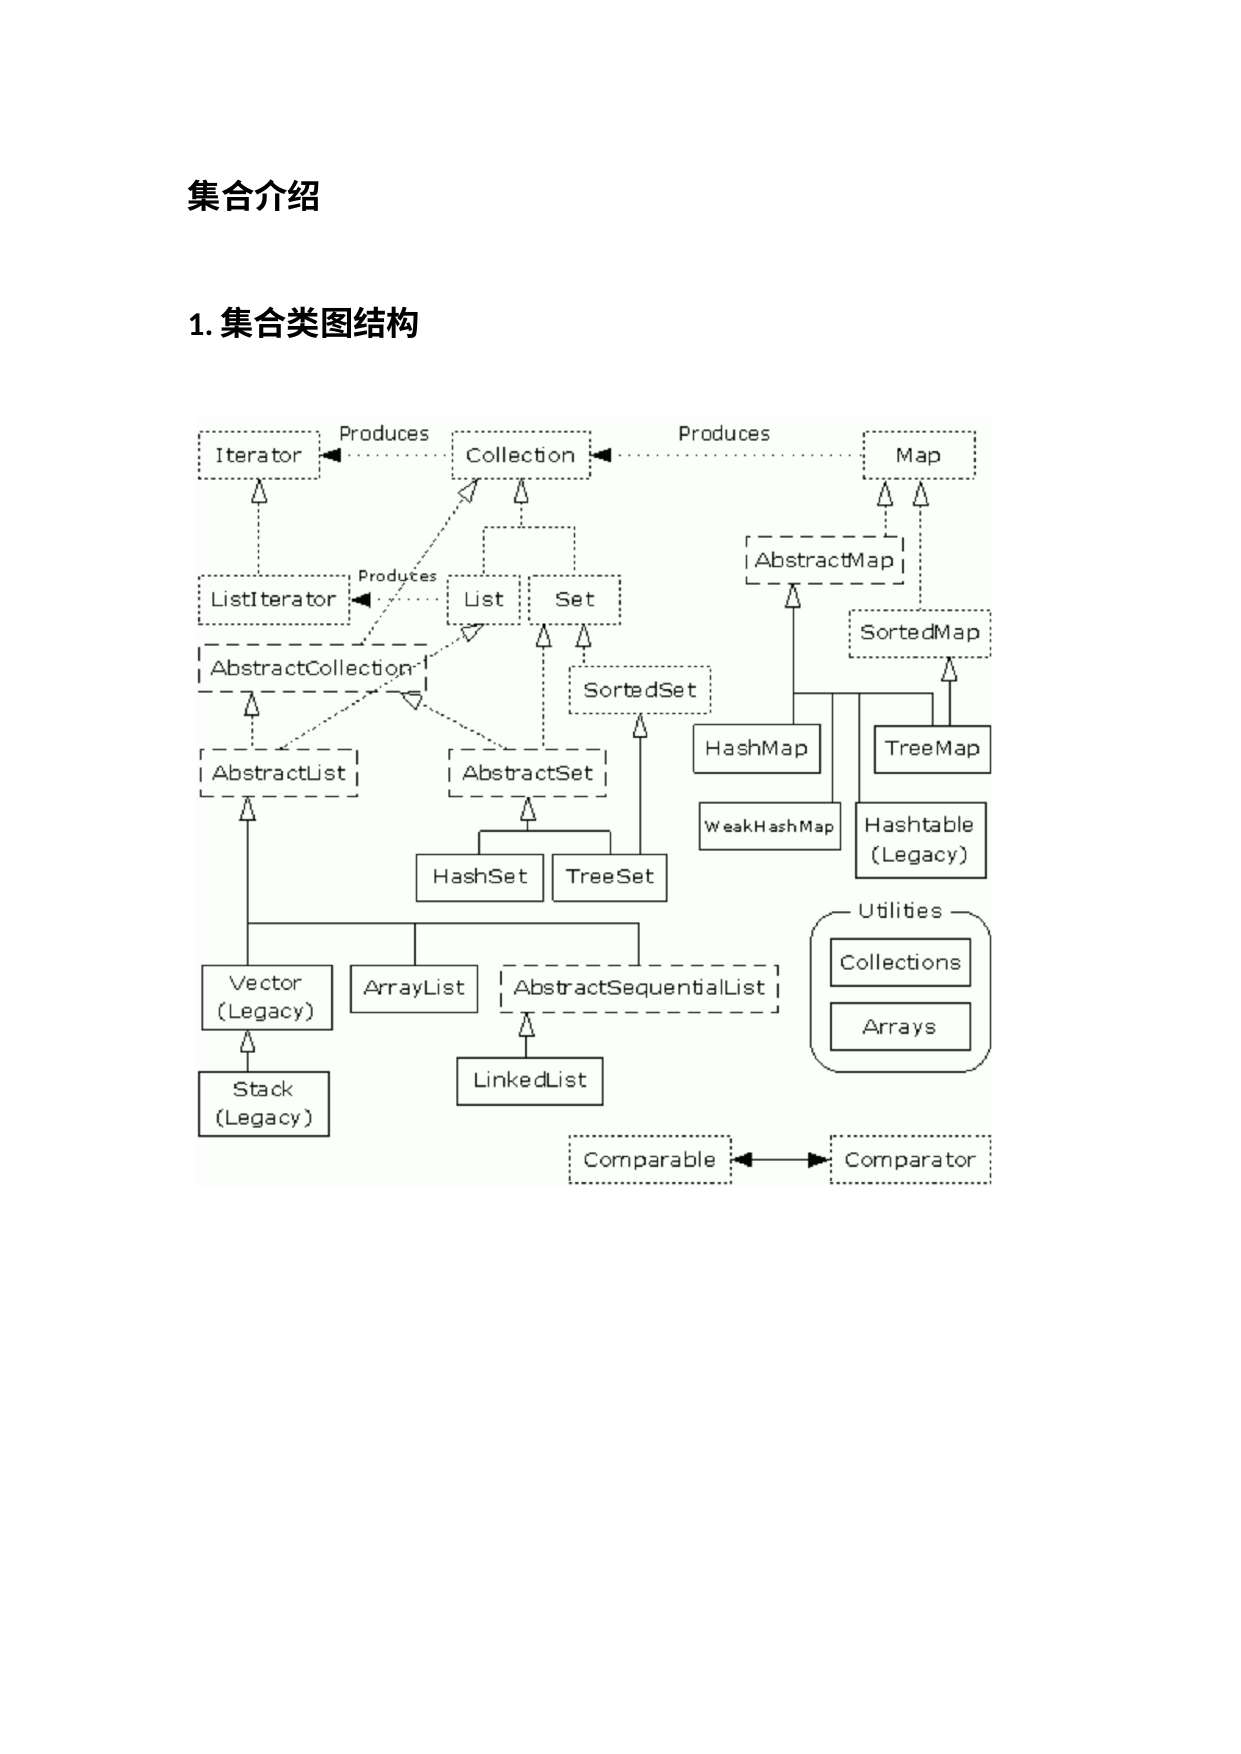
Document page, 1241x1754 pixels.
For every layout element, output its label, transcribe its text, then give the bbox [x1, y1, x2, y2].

subtitle 集合类图结构 [187, 289, 1053, 354]
subtitle 集合介绍 [187, 162, 1053, 227]
picture [187, 415, 1016, 1196]
